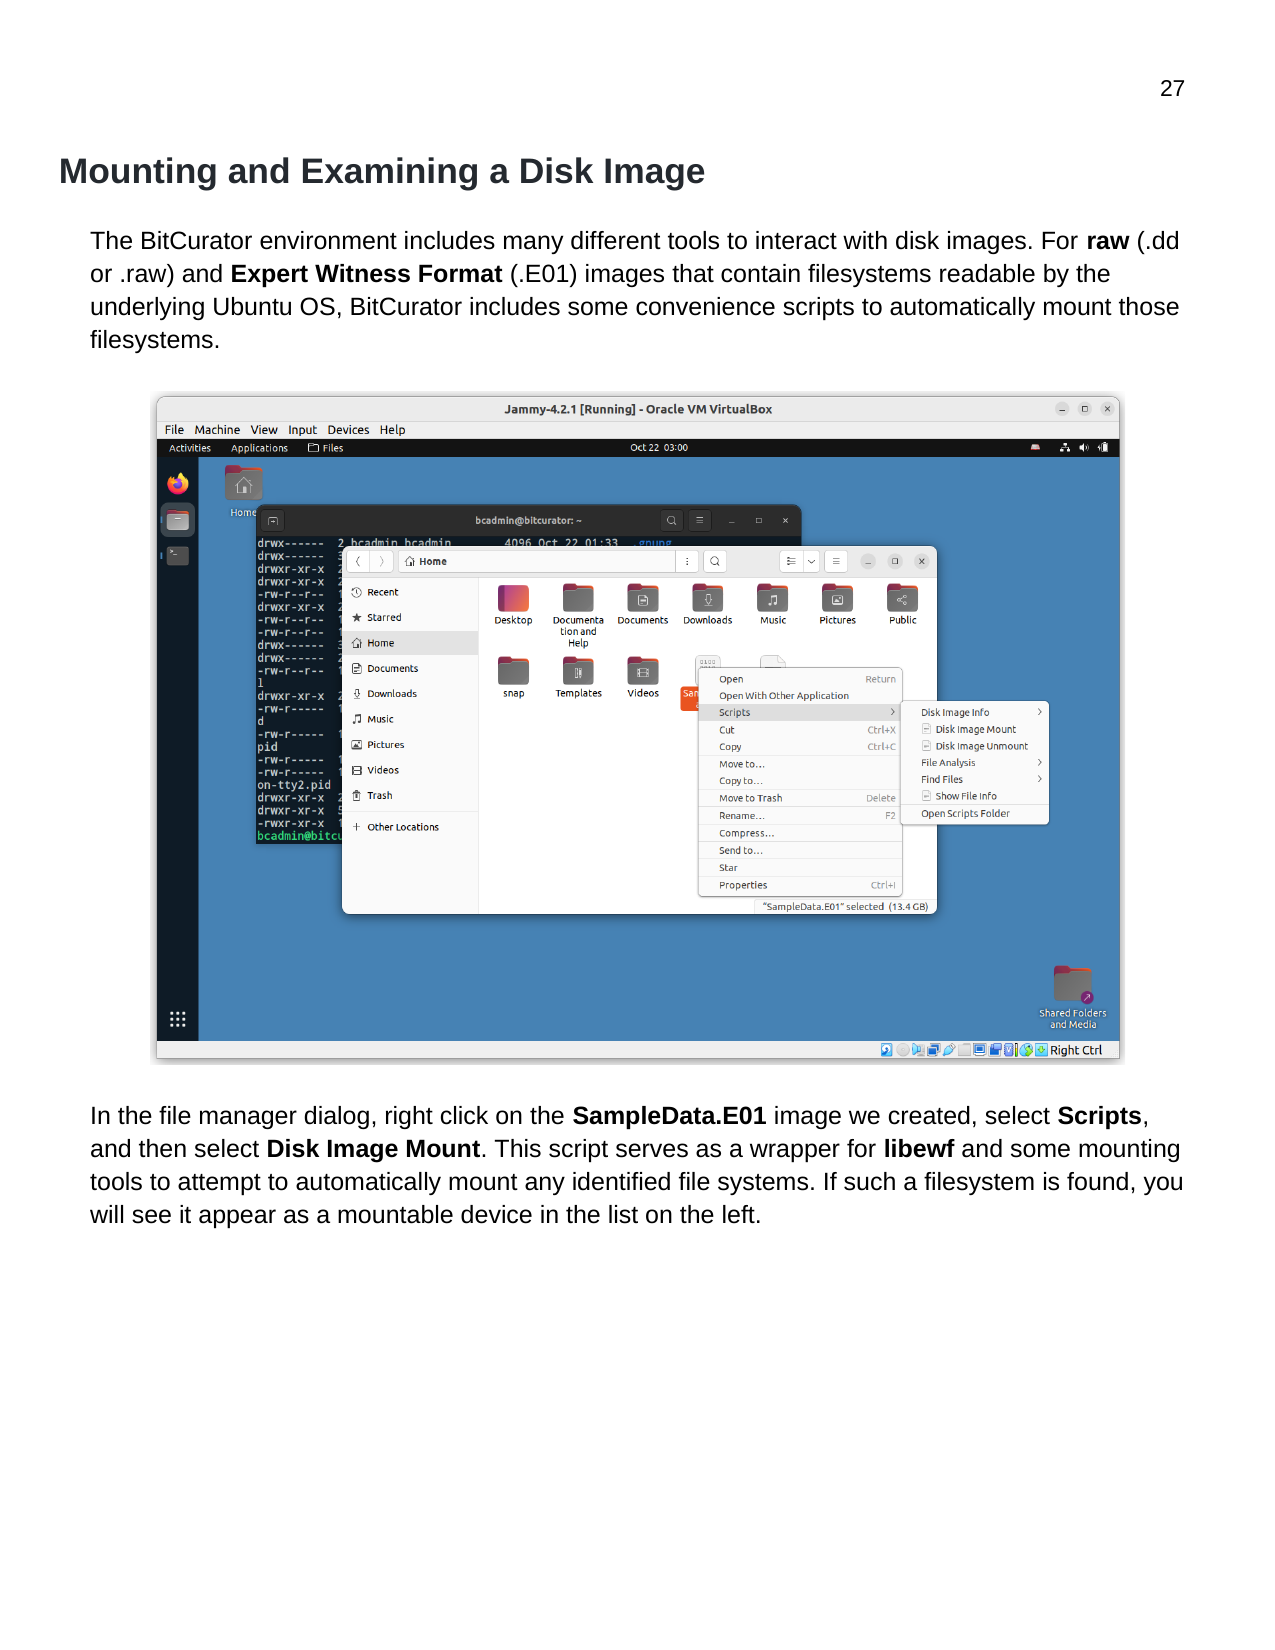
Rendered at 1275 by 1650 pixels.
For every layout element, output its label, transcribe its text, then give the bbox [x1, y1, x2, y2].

text In the file manager dialog, right click on the SampleData.E01 image we created, select Scripts, and then select Disk Image Mount. This script serves as a wrapper for libewf and some mounting tools to attempt to automatically mount any identified file systems. If such a filesystem is found, you will see it appear as a mountable device in the list on the left. [90, 1101, 1185, 1229]
picture [150, 391, 1125, 1065]
subtitle Mounting and Examining a Disk Image [59, 150, 1185, 201]
text The BitCurator environment includes many different tools to interact with disk images. For raw (.dd or .raw) and Expert Witness Format (.E01) images that contain filesystems readable by the underlying Ubuntu OS, BitCurator includes some convenience scripts to automatically mount those filesystems. [90, 226, 1185, 354]
